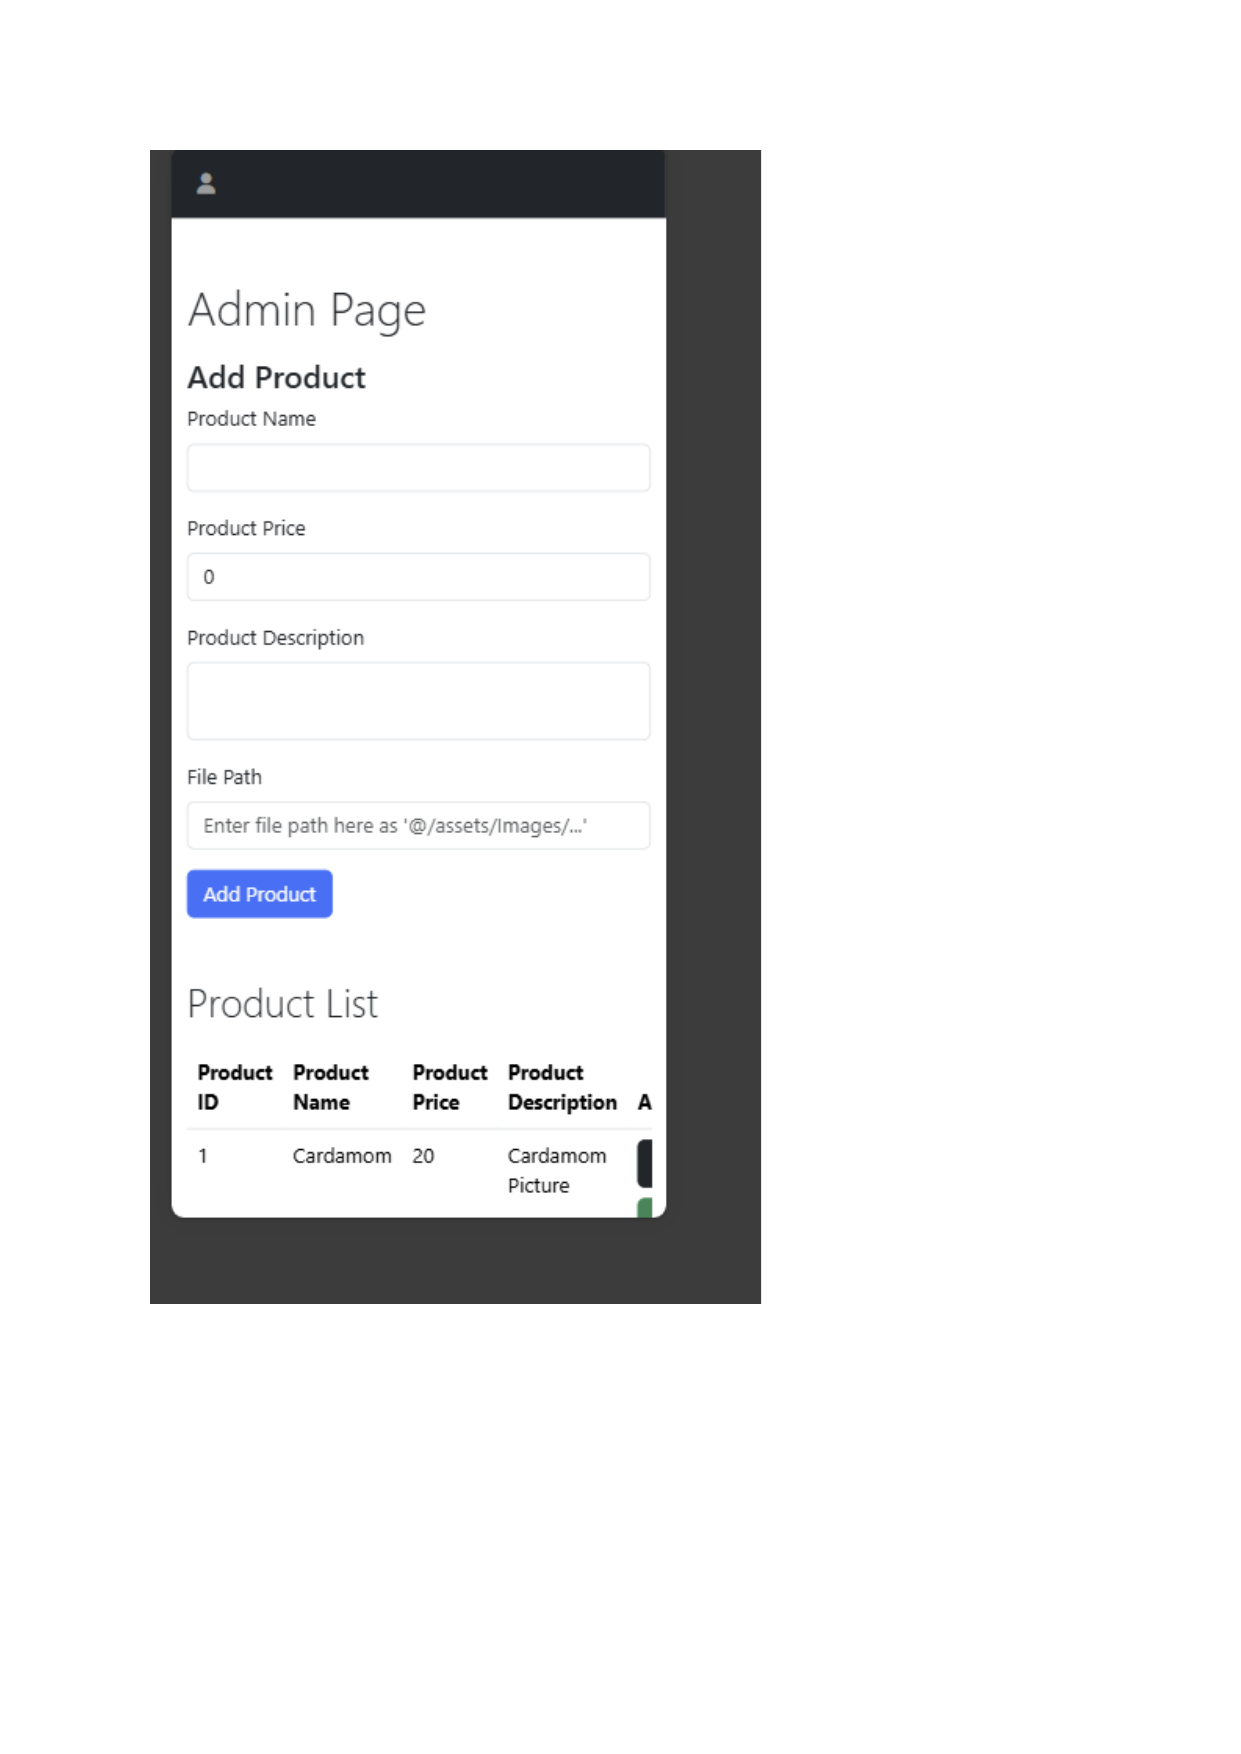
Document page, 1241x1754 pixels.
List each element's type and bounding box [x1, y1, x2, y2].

picture [150, 150, 762, 1304]
